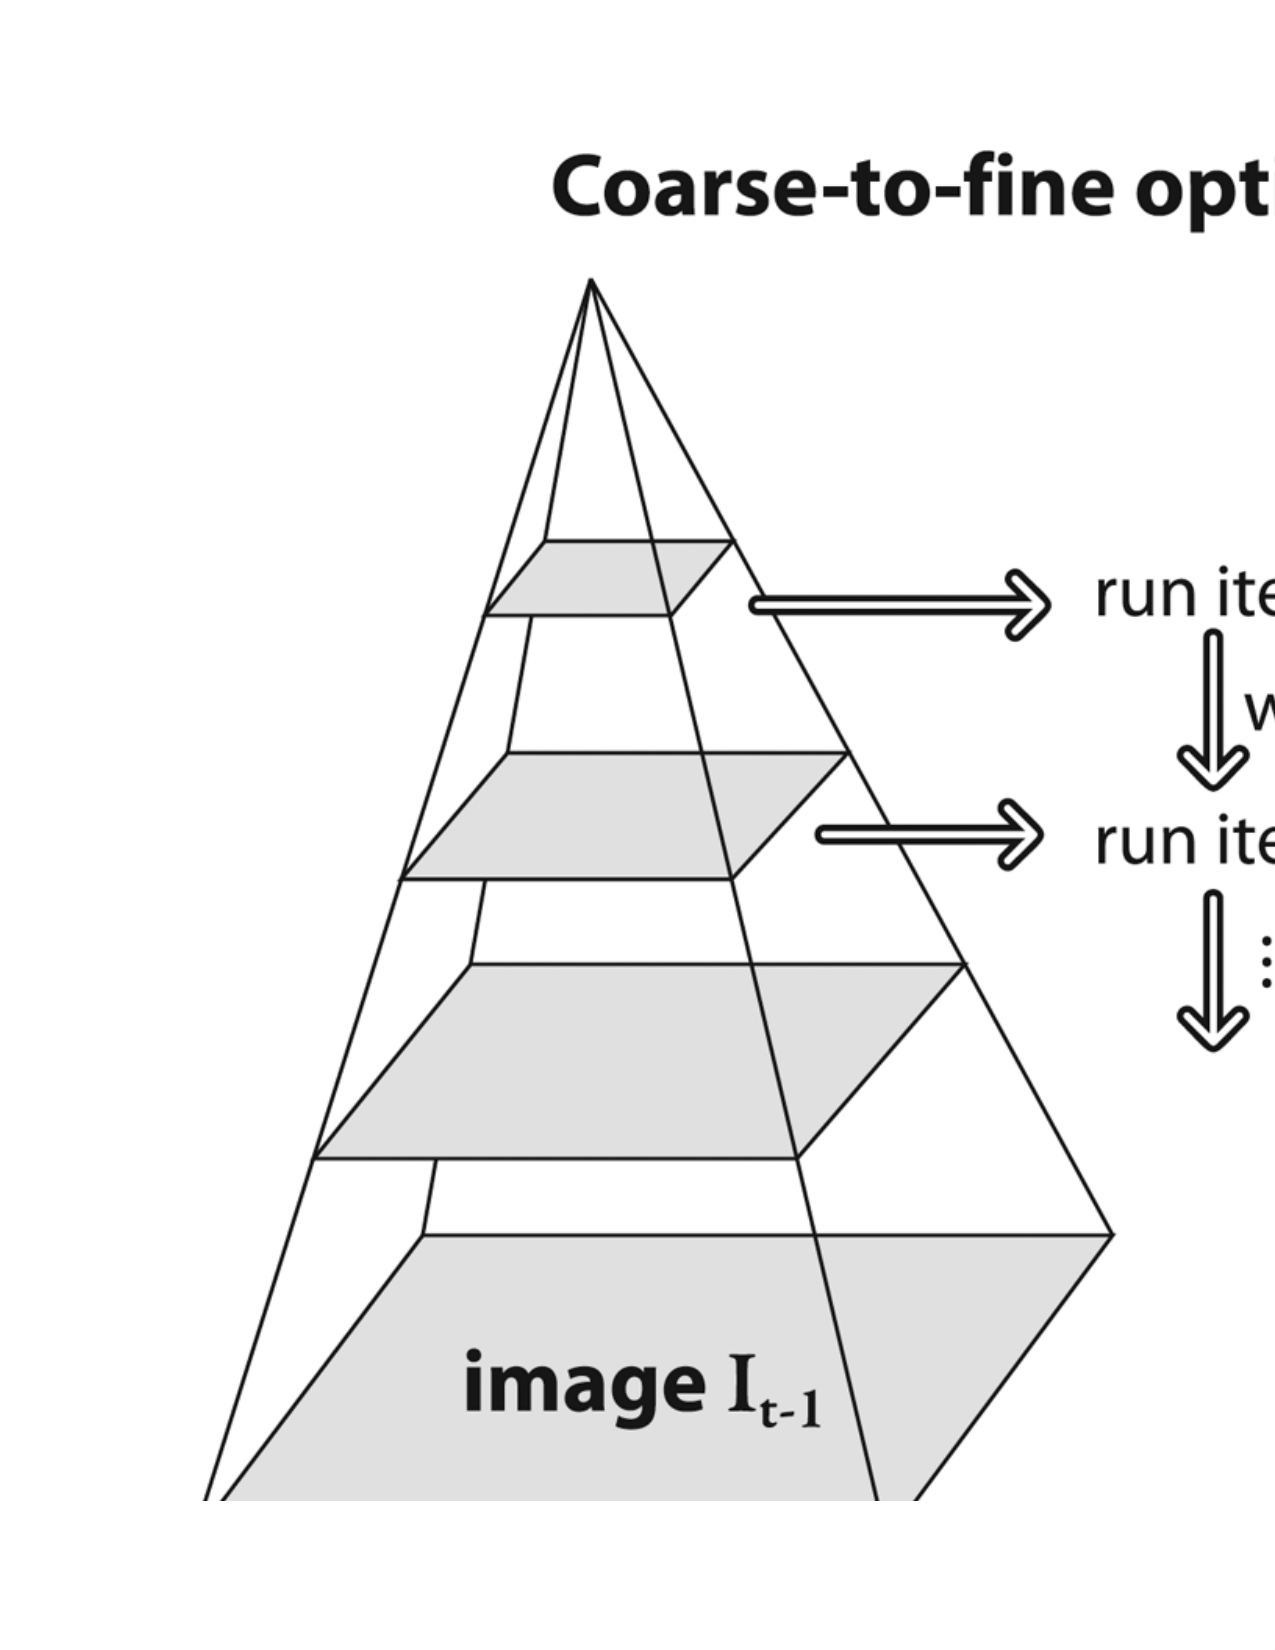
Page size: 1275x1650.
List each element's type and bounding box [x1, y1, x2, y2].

picture [150, 150, 1275, 1501]
